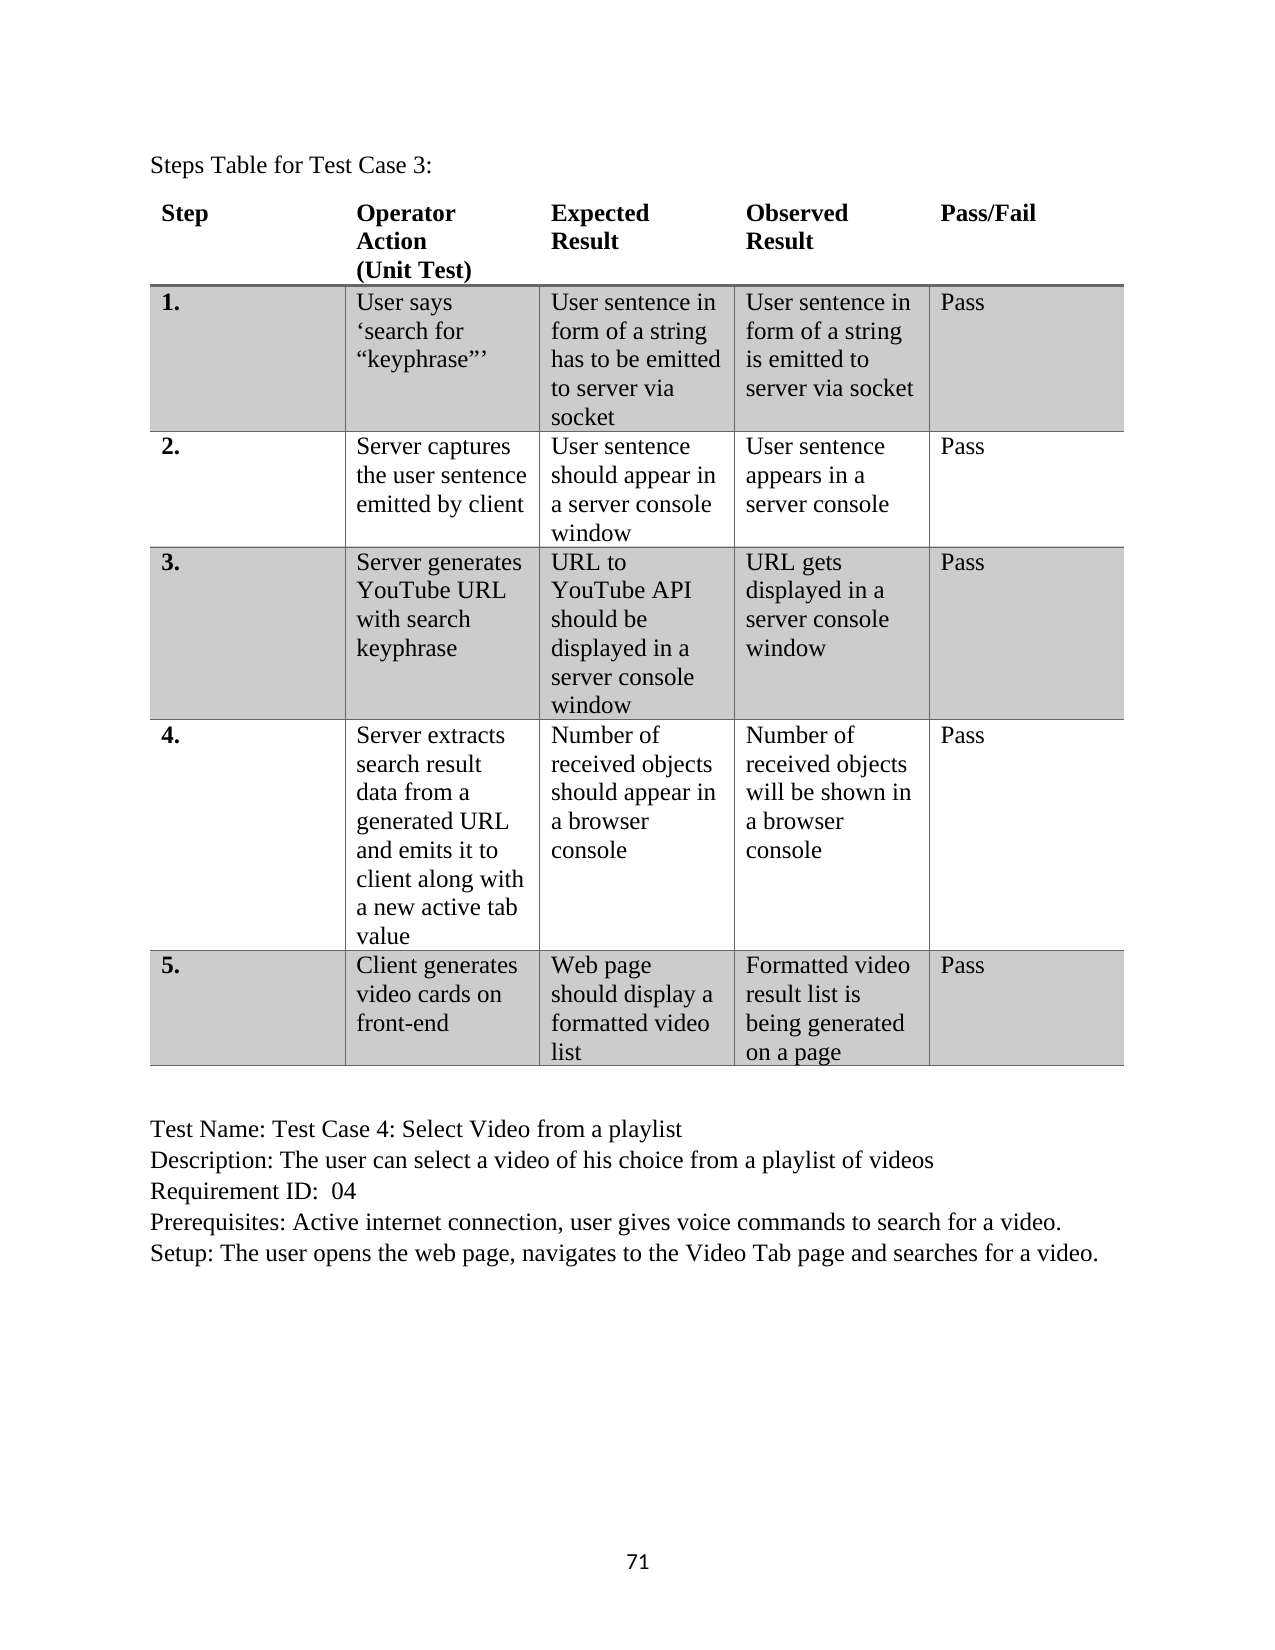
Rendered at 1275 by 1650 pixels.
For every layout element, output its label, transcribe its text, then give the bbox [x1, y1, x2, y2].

table_cell User sentence in form of a string is emitted to server via socket [735, 287, 929, 431]
text Test Name: Test Case 4: Select Video from a playlist Description: The user can select a video of his choice from a playlist of videos Requirement ID: 04 Prerequisites: Active internet connection, user gives voice commands to search for a video. Setup: The user opens the web page, navigates to the Video Tab page and searches for a video. [150, 1114, 1125, 1267]
table_cell Pass [930, 951, 1124, 1065]
table_cell User says ‘search for “keyphrase”’ [346, 287, 539, 431]
table_cell Pass [930, 548, 1124, 719]
table_cell 3. [150, 548, 345, 719]
table_cell User sentence should appear in a server console window [540, 432, 734, 546]
table_cell Server extracts search result data from a generated URL and emits it to client along with a new active tab value [346, 720, 539, 950]
table_cell URL gets displayed in a server console window [735, 548, 929, 719]
table_cell URL to YouTube API should be displayed in a server console window [540, 548, 734, 719]
table_header Observed Result [734, 198, 929, 284]
table_cell Pass [930, 720, 1124, 950]
table_cell Web page should display a formatted video list [540, 951, 734, 1065]
table_cell Number of received objects will be shown in a browser console [735, 720, 929, 950]
table_cell 4. [150, 720, 345, 950]
table_cell Pass [930, 287, 1124, 431]
table_cell Pass [930, 432, 1124, 546]
table_cell User sentence in form of a string has to be emitted to server via socket [540, 287, 734, 431]
table_cell Number of received objects should appear in a browser console [540, 720, 734, 950]
table_cell 1. [150, 287, 345, 431]
table_cell Server captures the user sentence emitted by client [346, 432, 539, 546]
table_header Step [150, 198, 345, 284]
table_cell Client generates video cards on front-end [346, 951, 539, 1065]
table_cell 2. [150, 432, 345, 546]
table_header Pass/Fail [929, 198, 1124, 284]
table_cell Formatted video result list is being generated on a page [735, 951, 929, 1065]
table_cell 5. [150, 951, 345, 1065]
table_cell Server generates YouTube URL with search keyphrase [346, 548, 539, 719]
table_header Operator Action (Unit Test) [345, 198, 539, 284]
text Steps Table for Test Case 3: [150, 150, 1125, 179]
table_header Expected Result [540, 198, 734, 284]
table_cell User sentence appears in a server console [735, 432, 929, 546]
